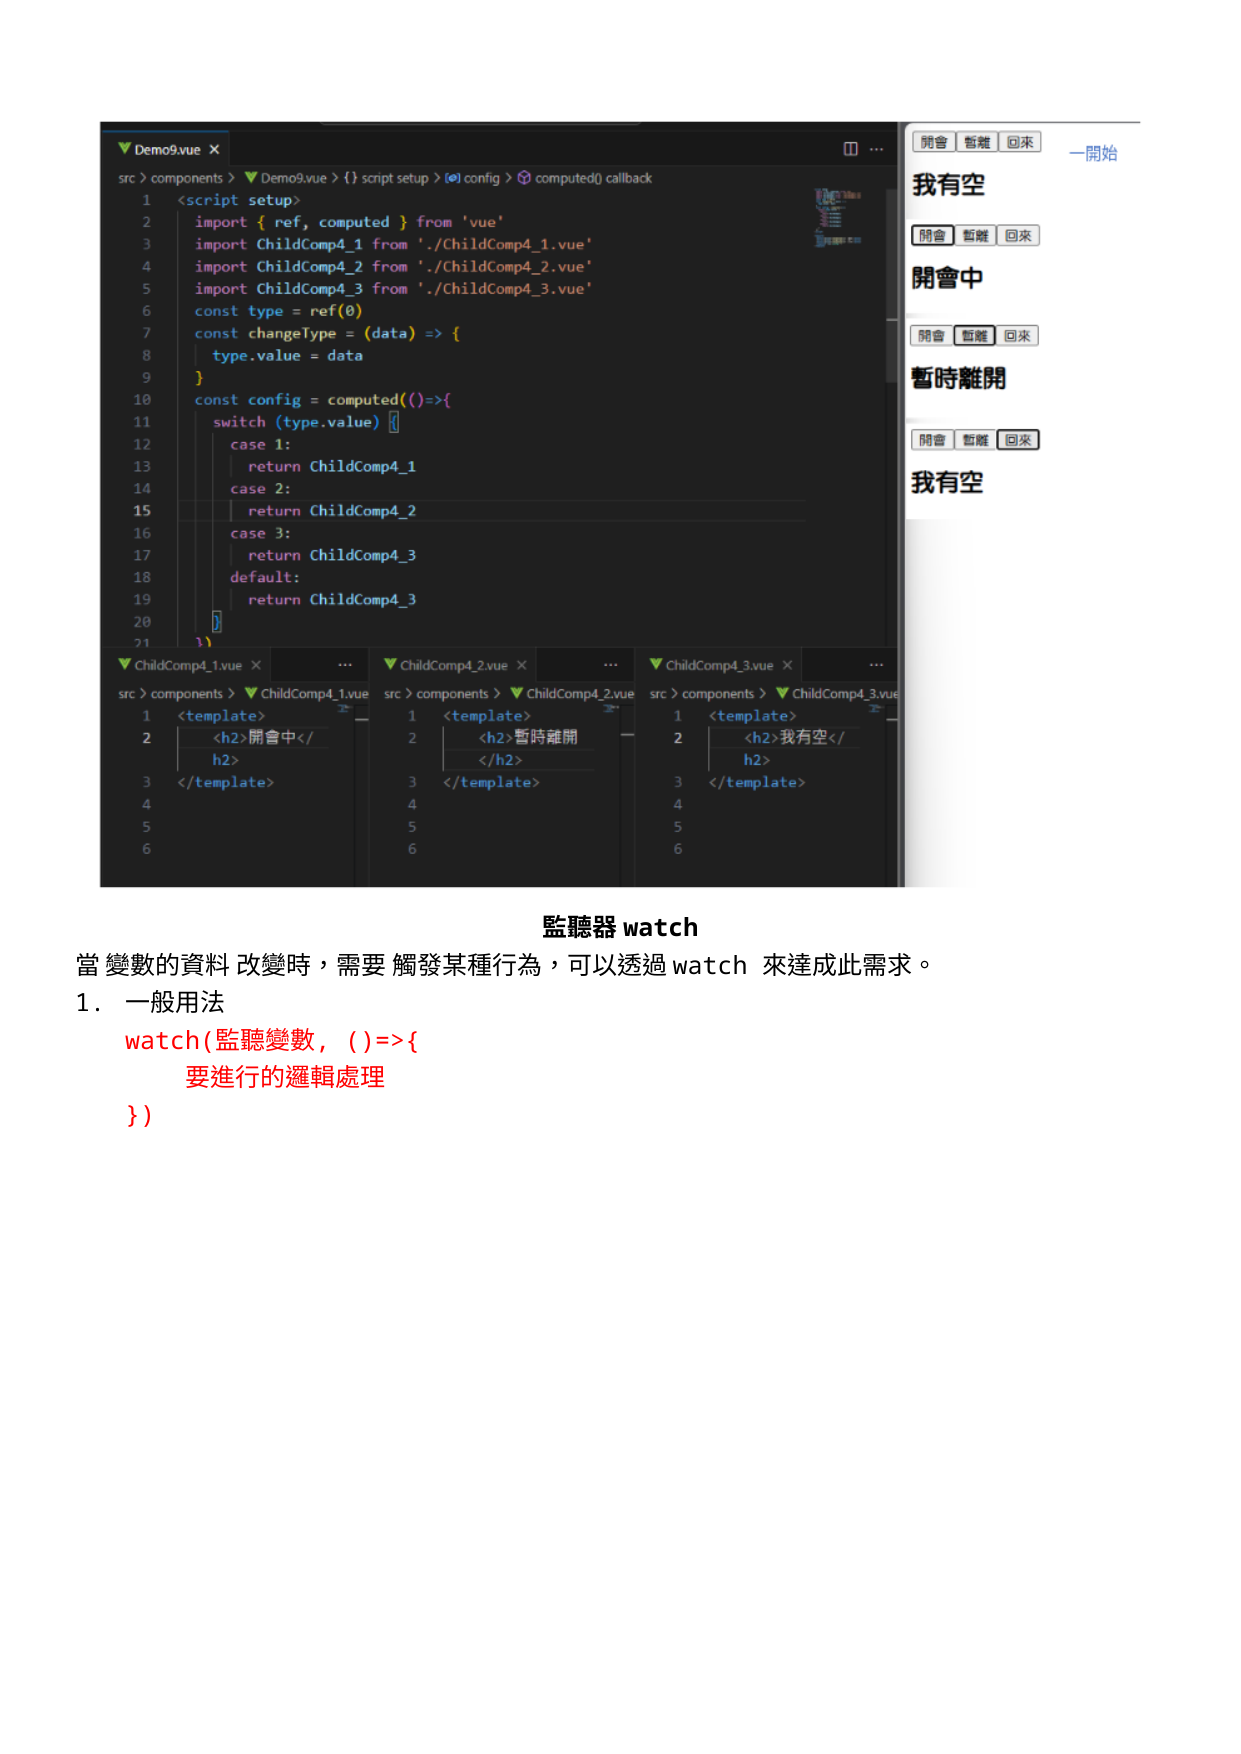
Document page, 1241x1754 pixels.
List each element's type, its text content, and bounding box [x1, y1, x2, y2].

text 當 變數的資料 改變時，需要 觸發某種行為，可以透過 watch 來達成此需求。 [75, 944, 1165, 982]
list 要進行的邏輯處理 [125, 1057, 1165, 1094]
list watch(監聽變數, ()=>{ [125, 1019, 1165, 1057]
list }) [125, 1094, 1165, 1132]
list 一般用法 [75, 982, 1165, 1019]
subtitle 監聽器 watch [75, 907, 1165, 944]
